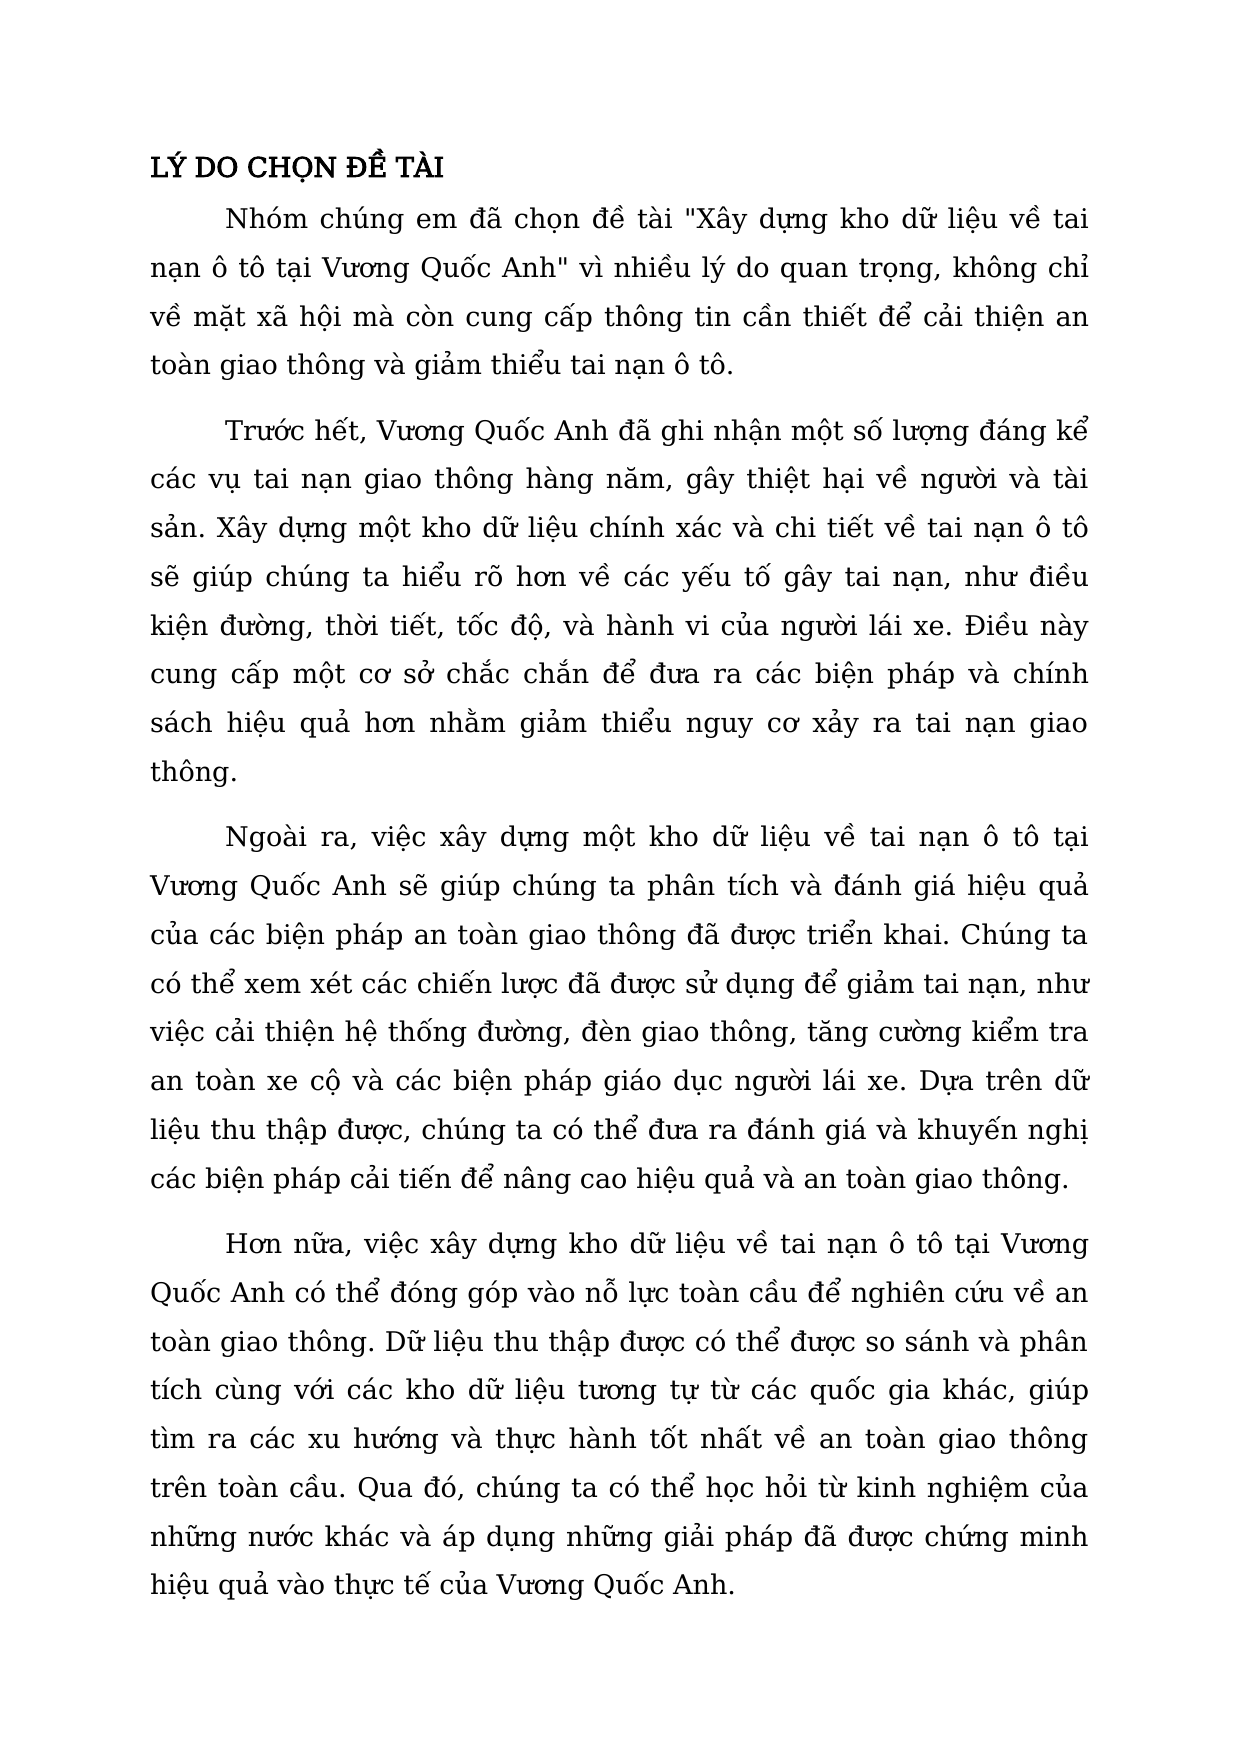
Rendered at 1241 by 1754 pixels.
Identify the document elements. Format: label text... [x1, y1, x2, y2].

text Trước hết, Vương Quốc Anh đã ghi nhận một số lượng đáng kể các vụ tai nạn giao thông hàng năm, gây thiệt hại về người và tài sản. Xây dựng một kho dữ liệu chính xác và chi tiết về tai nạn ô tô sẽ giúp chúng ta hiểu rõ hơn về các yếu tố gây tai nạn, như điều kiện đường, thời tiết, tốc độ, và hành vi của người lái xe. Điều này cung cấp một cơ sở chắc chắn để đưa ra các biện pháp và chính sách hiệu quả hơn nhằm giảm thiểu nguy cơ xảy ra tai nạn giao thông. [150, 413, 1090, 787]
text Ngoài ra, việc xây dựng một kho dữ liệu về tai nạn ô tô tại Vương Quốc Anh sẽ giúp chúng ta phân tích và đánh giá hiệu quả của các biện pháp an toàn giao thông đã được triển khai. Chúng ta có thể xem xét các chiến lược đã được sử dụng để giảm tai nạn, như việc cải thiện hệ thống đường, đèn giao thông, tăng cường kiểm tra an toàn xe cộ và các biện pháp giáo dục người lái xe. Dựa trên dữ liệu thu thập được, chúng ta có thể đưa ra đánh giá và khuyến nghị các biện pháp cải tiến để nâng cao hiệu quả và an toàn giao thông. [150, 820, 1090, 1194]
text Nhóm chúng em đã chọn đề tài "Xây dựng kho dữ liệu về tai nạn ô tô tại Vương Quốc Anh" vì nhiều lý do quan trọng, không chỉ về mặt xã hội mà còn cung cấp thông tin cần thiết để cải thiện an toàn giao thông và giảm thiểu tai nạn ô tô. [150, 202, 1090, 380]
text Hơn nữa, việc xây dựng kho dữ liệu về tai nạn ô tô tại Vương Quốc Anh có thể đóng góp vào nỗ lực toàn cầu để nghiên cứu về an toàn giao thông. Dữ liệu thu thập được có thể được so sánh và phân tích cùng với các kho dữ liệu tương tự từ các quốc gia khác, giúp tìm ra các xu hướng và thực hành tốt nhất về an toàn giao thông trên toàn cầu. Qua đó, chúng ta có thể học hỏi từ kinh nghiệm của những nước khác và áp dụng những giải pháp đã được chứng minh hiệu quả vào thực tế của Vương Quốc Anh. [150, 1227, 1090, 1600]
text LÝ DO CHỌN ĐỀ TÀI [150, 150, 1090, 182]
